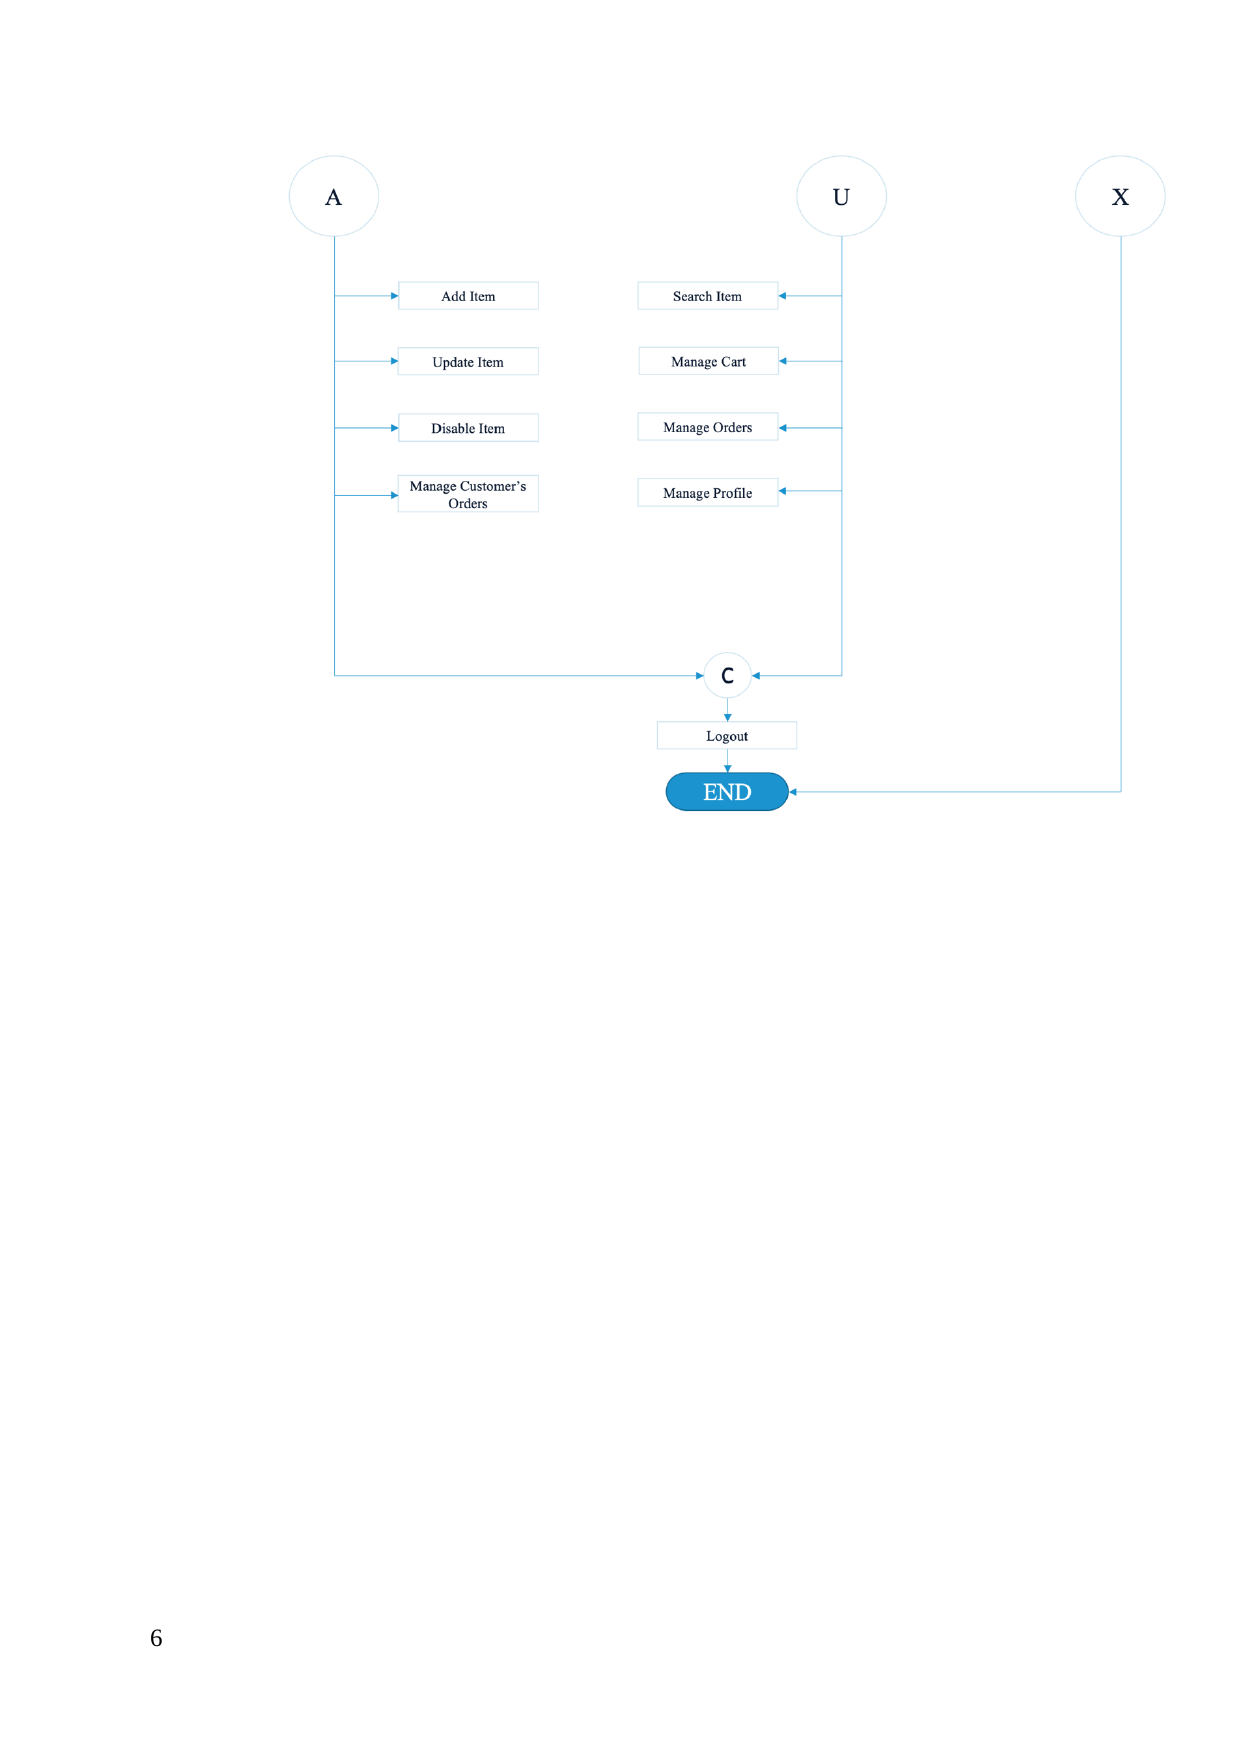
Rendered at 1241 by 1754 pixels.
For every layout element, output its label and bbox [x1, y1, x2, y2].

picture [150, 150, 1230, 835]
